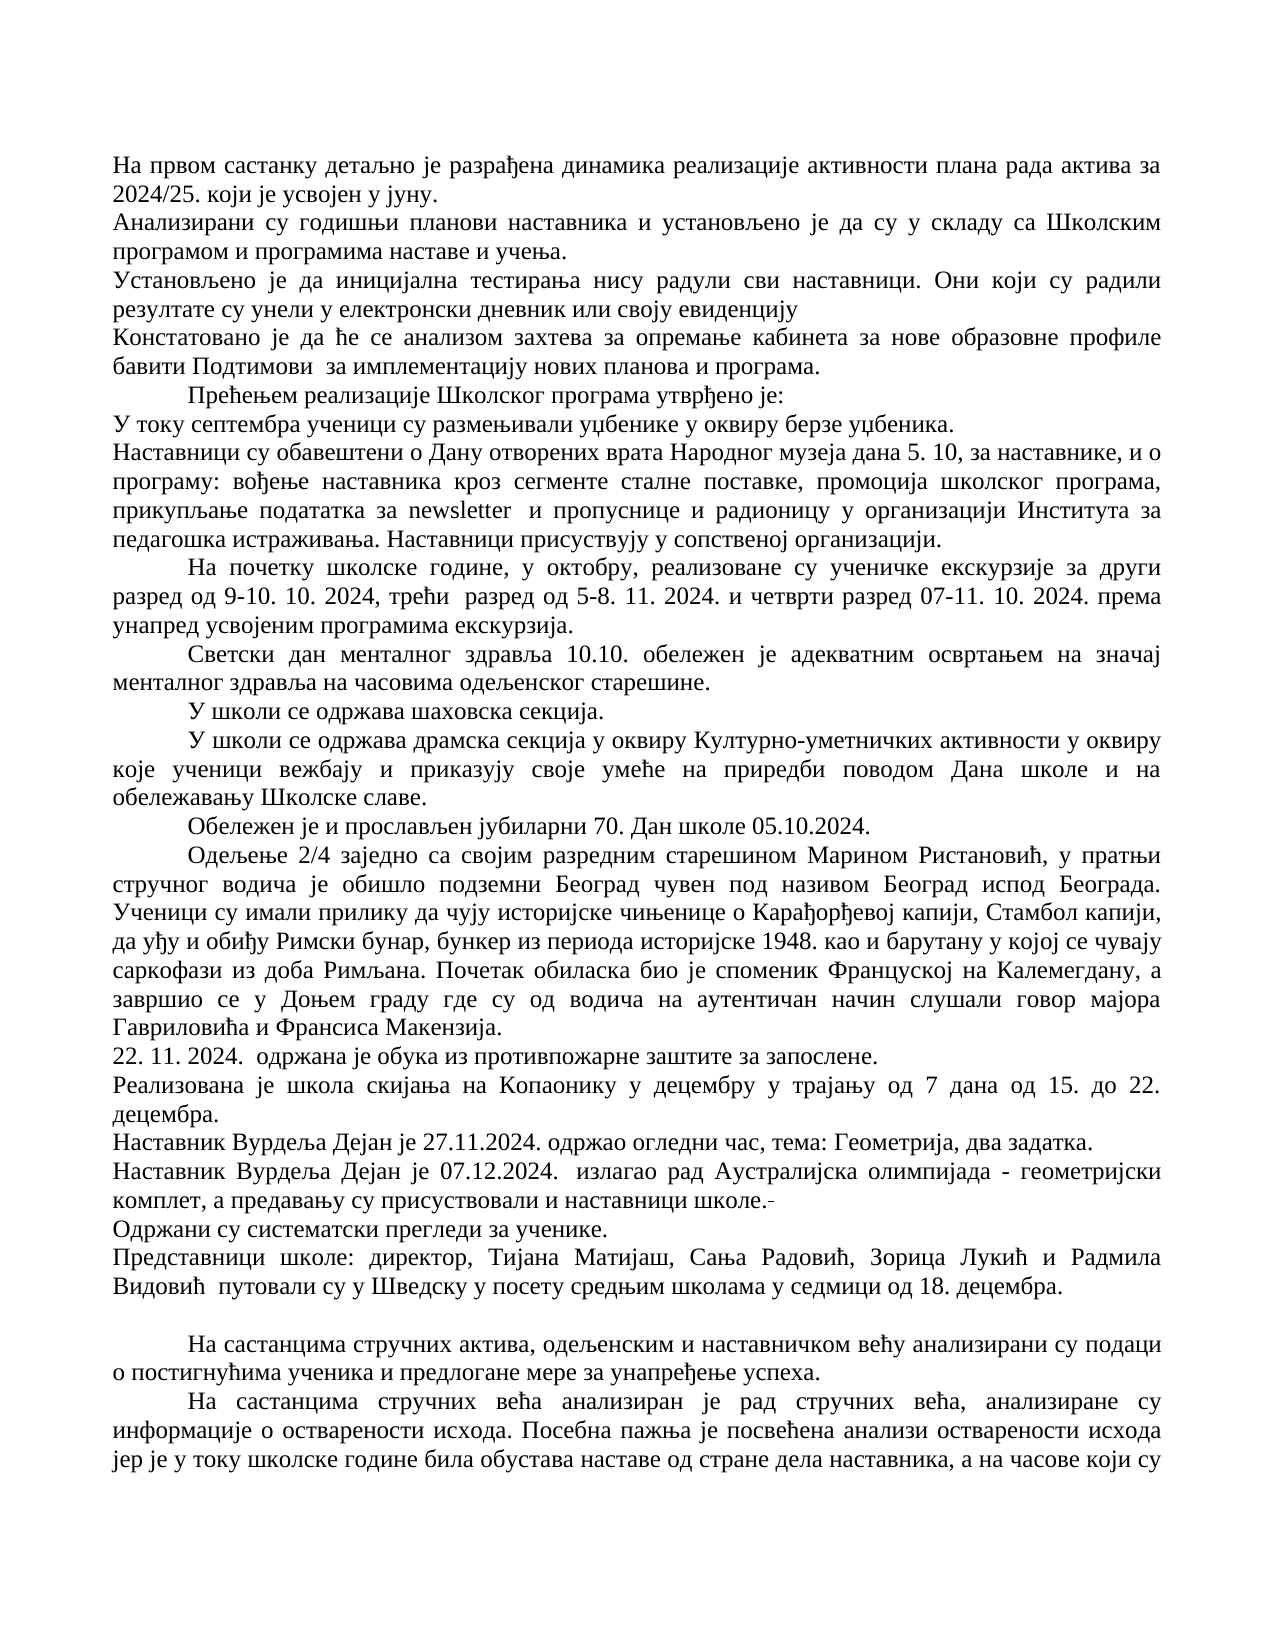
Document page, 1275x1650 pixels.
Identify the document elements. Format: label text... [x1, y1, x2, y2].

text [112, 1386, 1162, 1472]
text У школи се одржава драмска секција у оквиру Културно-уметничких активности у оквиру које ученици вежбају и приказују своје умеће на приредби поводом Дана школе и на обележавању Школске славе. [112, 725, 1162, 811]
text Наставници су обавештени о Дану отворених врата Народног музеја дана 5. 10, за наставнике, и о програму: вођење наставника кроз сегменте сталне поставке, промоција школског програма, прикупљање подататка за newsletter и пропуснице и радионицу у организацији Института за педагошка истраживања. Наставници присуствују у сопственој организацији. [112, 437, 1162, 552]
text Одељење 2/4 заједно са својим разредним старешином Марином Ристановић, у пратњи стручног водича је обишло подземни Београд чувен под називом Београд испод Београда. Ученици су имали прилику да чују историјске чињенице о Карађорђевој капији, Стамбол капији, да уђу и обиђу Римски бунар, бункер из периода историјске 1948. као и барутану у којој се чувају саркофази из доба Римљана. Почетак обиласка био је споменик Француској на Калемегдану, а завршио се у Доњем граду где су од водича на аутентичан начин слушали говор мајора Гавриловића и Франсиса Макензија. [112, 840, 1162, 1041]
text У школи се одржава шаховска секција. [112, 696, 1162, 725]
text Светски дан менталног здравља 10.10. обележен је адекватним освртањем на значај менталног здравља на часовима одељенског старешине. [112, 639, 1162, 696]
text Установљено је да иницијална тестирања нису радули сви наставници. Они који су радили резултате су унели у електронски дневник или своју евиденцију [112, 265, 1162, 322]
text Констатовано је да ће се анализом захтева за опремање кабинета за нове образовне профиле бавити Подтимови за имплементацију нових планова и програма. [112, 322, 1162, 380]
text На почетку школске године, у октобру, реализоване су ученичке екскурзије за други разред од 9-10. 10. 2024, трећи разред од 5-8. 11. 2024. и четврти разред 07-11. 10. 2024. према унапред усвојеним програмима екскурзија. [112, 552, 1162, 639]
text Обележен је и прослављен јубиларни 70. Дан школе 05.10.2024. [112, 811, 1162, 840]
text У току септембра ученици су размењивали уџбенике у оквиру берзе уџбеника. [112, 409, 1162, 437]
text Представници школе: директор, Тијана Матијаш, Сања Радовић, Зорица Лукић и Радмила Видовић путовали су у Шведску у посету средњим школама у седмици од 18. децембра. [112, 1242, 1162, 1300]
text На првом састанку детаљно је разрађена динамика реализације активности плана рада актива за 2024/25. који је усвојен у јуну. [112, 150, 1162, 207]
text Прећењем реализације Школског програма утврђено је: [112, 380, 1162, 409]
text Реализована је школа скијања на Копаонику у децембру у трајању од 7 дана од 15. до 22. децембра. [112, 1070, 1162, 1127]
text 22. 11. 2024. одржана је обука из противпожарне заштите за запослене. [112, 1041, 1162, 1070]
text На састанцима стручних актива, одељенским и наставничком већу анализирани су подаци о постигнућима ученика и предлогане мере за унапређење успеха. [112, 1329, 1162, 1386]
text Наставник Вурдеља Дејан је 07.12.2024. излагао рад Аустралијска олимпијада - геометријски комплет, а предавању су присуствовали и наставници школе. [112, 1156, 1162, 1214]
text Одржани су систематски прегледи за ученике. [112, 1214, 1162, 1242]
text Наставник Вурдеља Дејан је 27.11.2024. одржао огледни час, тема: Геометрија, два задатка. [112, 1127, 1162, 1156]
text Анализирани су годишњи планови наставника и установљено је да су у складу са Школским програмом и програмима наставе и учења. [112, 207, 1162, 265]
